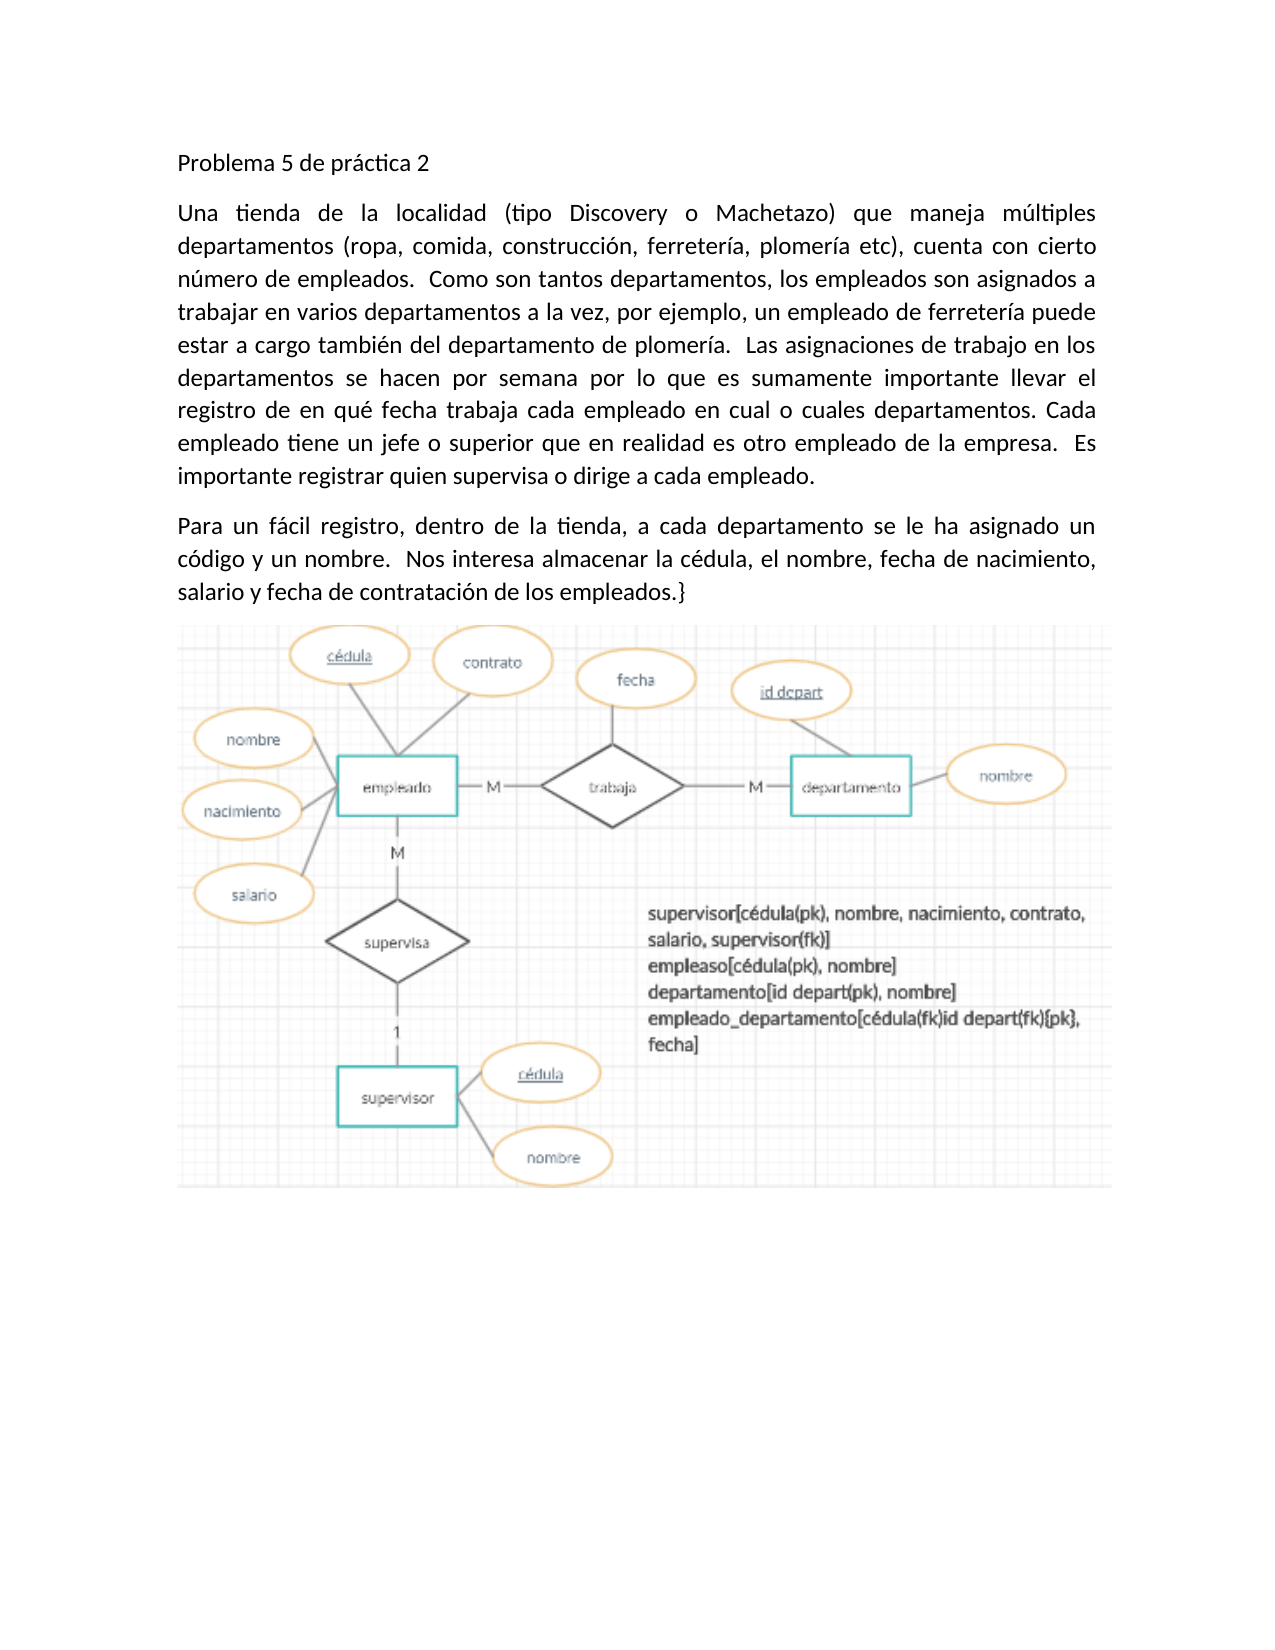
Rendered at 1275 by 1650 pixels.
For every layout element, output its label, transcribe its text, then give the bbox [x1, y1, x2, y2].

text Problema 5 de práctica 2 [177, 148, 1098, 178]
text Una tienda de la localidad (tipo Discovery o Machetazo) que maneja múltiples departamentos (ropa, comida, construcción, ferretería, plomería etc), cuenta con cierto número de empleados. Como son tantos departamentos, los empleados son asignados a trabajar en varios departamentos a la vez, por ejemplo, un empleado de ferretería puede estar a cargo también del departamento de plomería. Las asignaciones de trabajo en los departamentos se hacen por semana por lo que es sumamente importante llevar el registro de en qué fecha trabaja cada empleado en cual o cuales departamentos. Cada empleado tiene un jefe o superior que en realidad es otro empleado de la empresa. Es importante registrar quien supervisa o dirige a cada empleado. [177, 197, 1098, 491]
picture [177, 625, 1112, 1188]
text Para un fácil registro, dentro de la tienda, a cada departamento se le ha asignado un código y un nombre. Nos interesa almacenar la cédula, el nombre, fecha de nacimiento, salario y fecha de contratación de los empleados.} [177, 510, 1098, 606]
